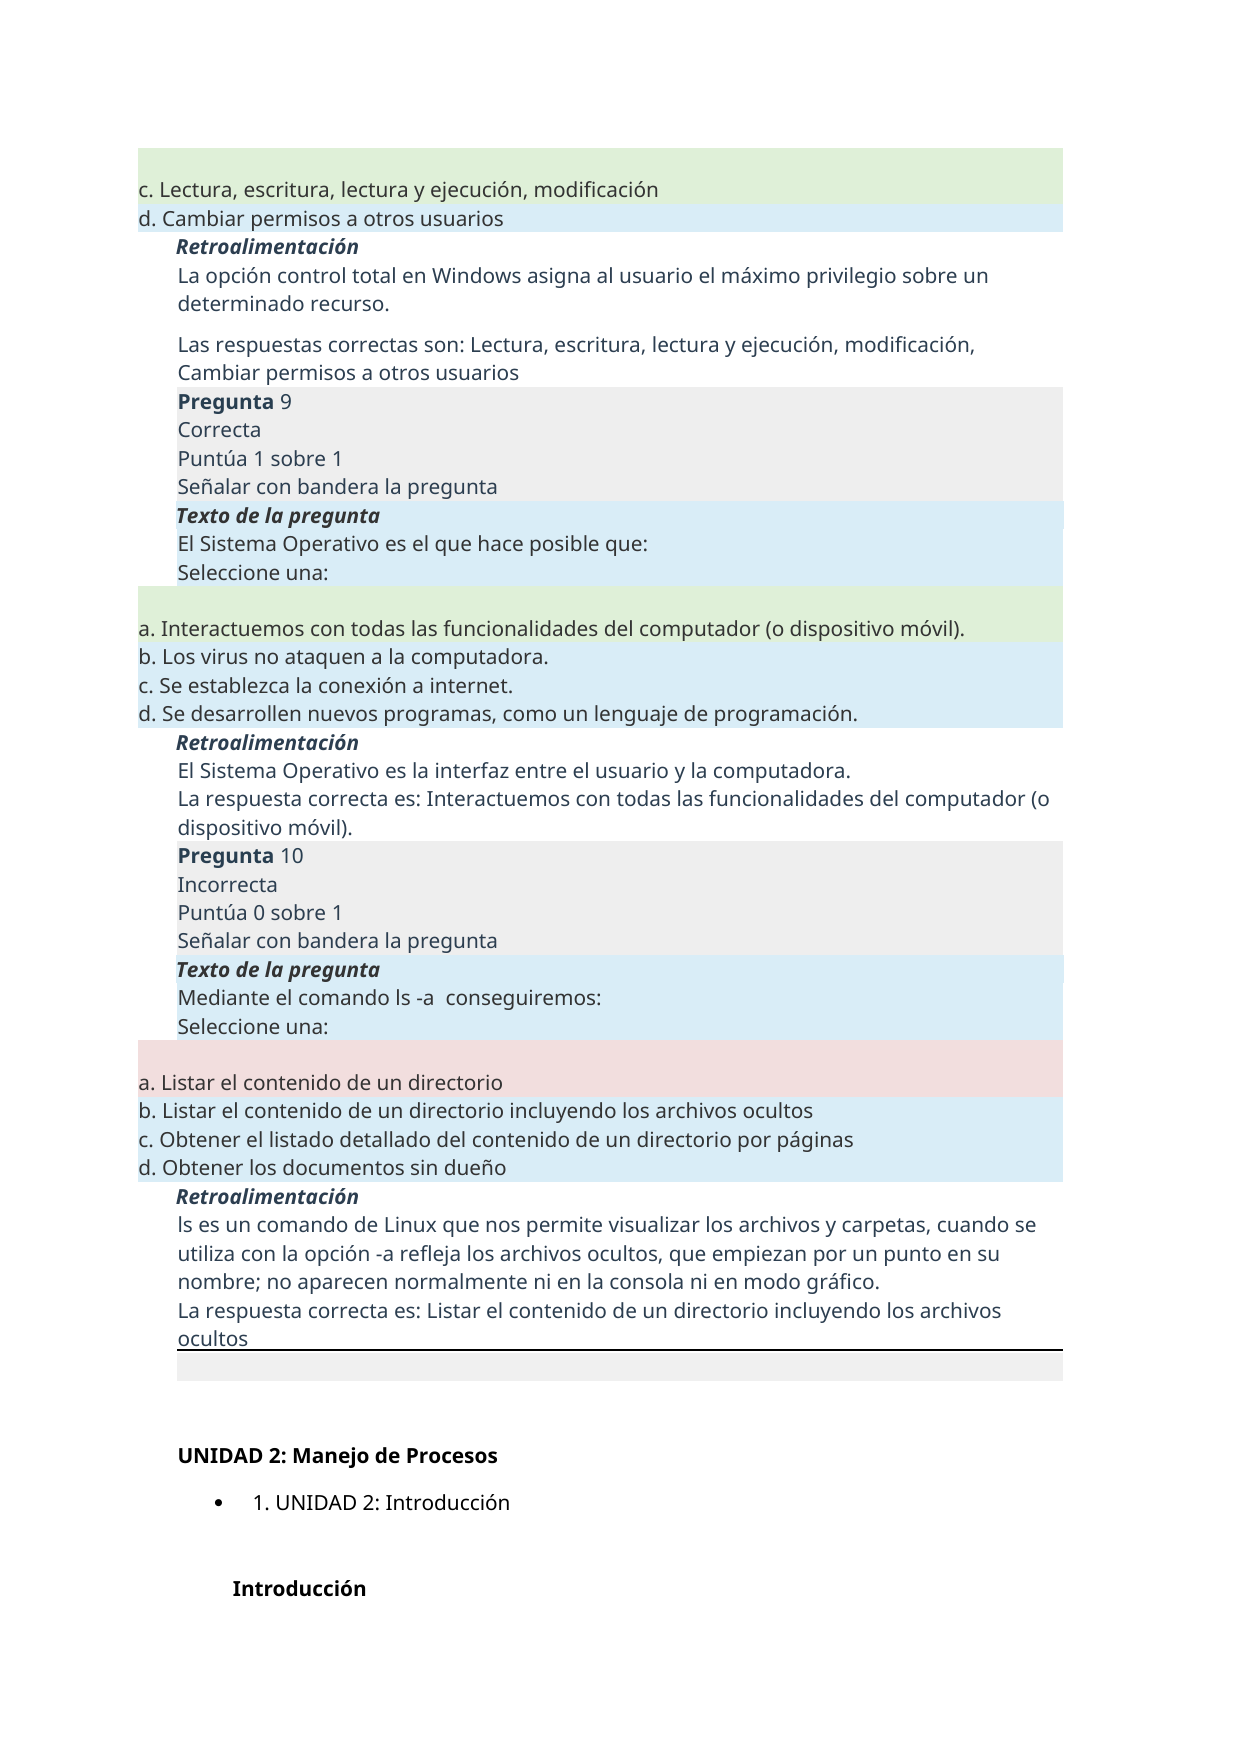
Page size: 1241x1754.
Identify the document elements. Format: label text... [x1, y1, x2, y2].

subtitle Retroalimentación [176, 728, 1064, 756]
list 1. UNIDAD 2: Introducción [215, 1486, 1063, 1517]
text c. Obtener el listado detallado del contenido de un directorio por páginas [138, 1125, 1063, 1153]
text El Sistema Operativo es la interfaz entre el usuario y la computadora. [177, 756, 1063, 784]
subtitle UNIDAD 2: Manejo de Procesos [177, 1441, 1063, 1470]
text La respuesta correcta es: Listar el contenido de un directorio incluyendo los archivos ocultos [177, 1296, 1063, 1349]
text b. Los virus no ataquen a la computadora. [138, 642, 1063, 671]
text b. Listar el contenido de un directorio incluyendo los archivos ocultos [138, 1097, 1063, 1125]
text a. Listar el contenido de un directorio [138, 1040, 1063, 1097]
text Señalar con bandera la pregunta [177, 927, 1063, 955]
text d. Cambiar permisos a otros usuarios [138, 204, 1063, 232]
text c. Lectura, escritura, lectura y ejecución, modificación [138, 148, 1063, 204]
text Señalar con bandera la pregunta [177, 472, 1063, 501]
text Puntúa 0 sobre 1 [177, 898, 1063, 927]
subtitle Retroalimentación [176, 1182, 1064, 1210]
text c. Se establezca la conexión a internet. [138, 671, 1063, 699]
text Puntúa 1 sobre 1 [177, 444, 1063, 472]
subtitle Texto de la pregunta [176, 955, 1064, 983]
text Las respuestas correctas son: Lectura, escritura, lectura y ejecución, modificación, Cambiar permisos a otros usuarios [177, 330, 1063, 387]
text ls es un comando de Linux que nos permite visualizar los archivos y carpetas, cuando se utiliza con la opción -a refleja los archivos ocultos, que empiezan por un punto en su nombre; no aparecen normalmente ni en la consola ni en modo gráfico. [177, 1210, 1063, 1296]
text d. Obtener los documentos sin dueño [138, 1153, 1063, 1182]
text Incorrecta [177, 870, 1063, 898]
text Seleccione una: [177, 558, 1063, 586]
text La respuesta correcta es: Interactuemos con todas las funcionalidades del computador (o dispositivo móvil). [177, 784, 1063, 841]
text a. Interactuemos con todas las funcionalidades del computador (o dispositivo móvil). [138, 586, 1063, 642]
text La opción control total en Windows asigna al usuario el máximo privilegio sobre un determinado recurso. [177, 261, 1063, 318]
text d. Se desarrollen nuevos programas, como un lenguaje de programación. [138, 699, 1063, 728]
subtitle Retroalimentación [176, 232, 1064, 261]
subtitle Pregunta 10 [177, 841, 1063, 870]
text Seleccione una: [177, 1012, 1063, 1040]
text Correcta [177, 415, 1063, 444]
text El Sistema Operativo es el que hace posible que: [177, 529, 1063, 558]
text Mediante el comando ls -a conseguiremos: [177, 983, 1063, 1012]
subtitle Pregunta 9 [177, 387, 1063, 415]
text Introducción [177, 1546, 1063, 1602]
subtitle Texto de la pregunta [176, 501, 1064, 529]
